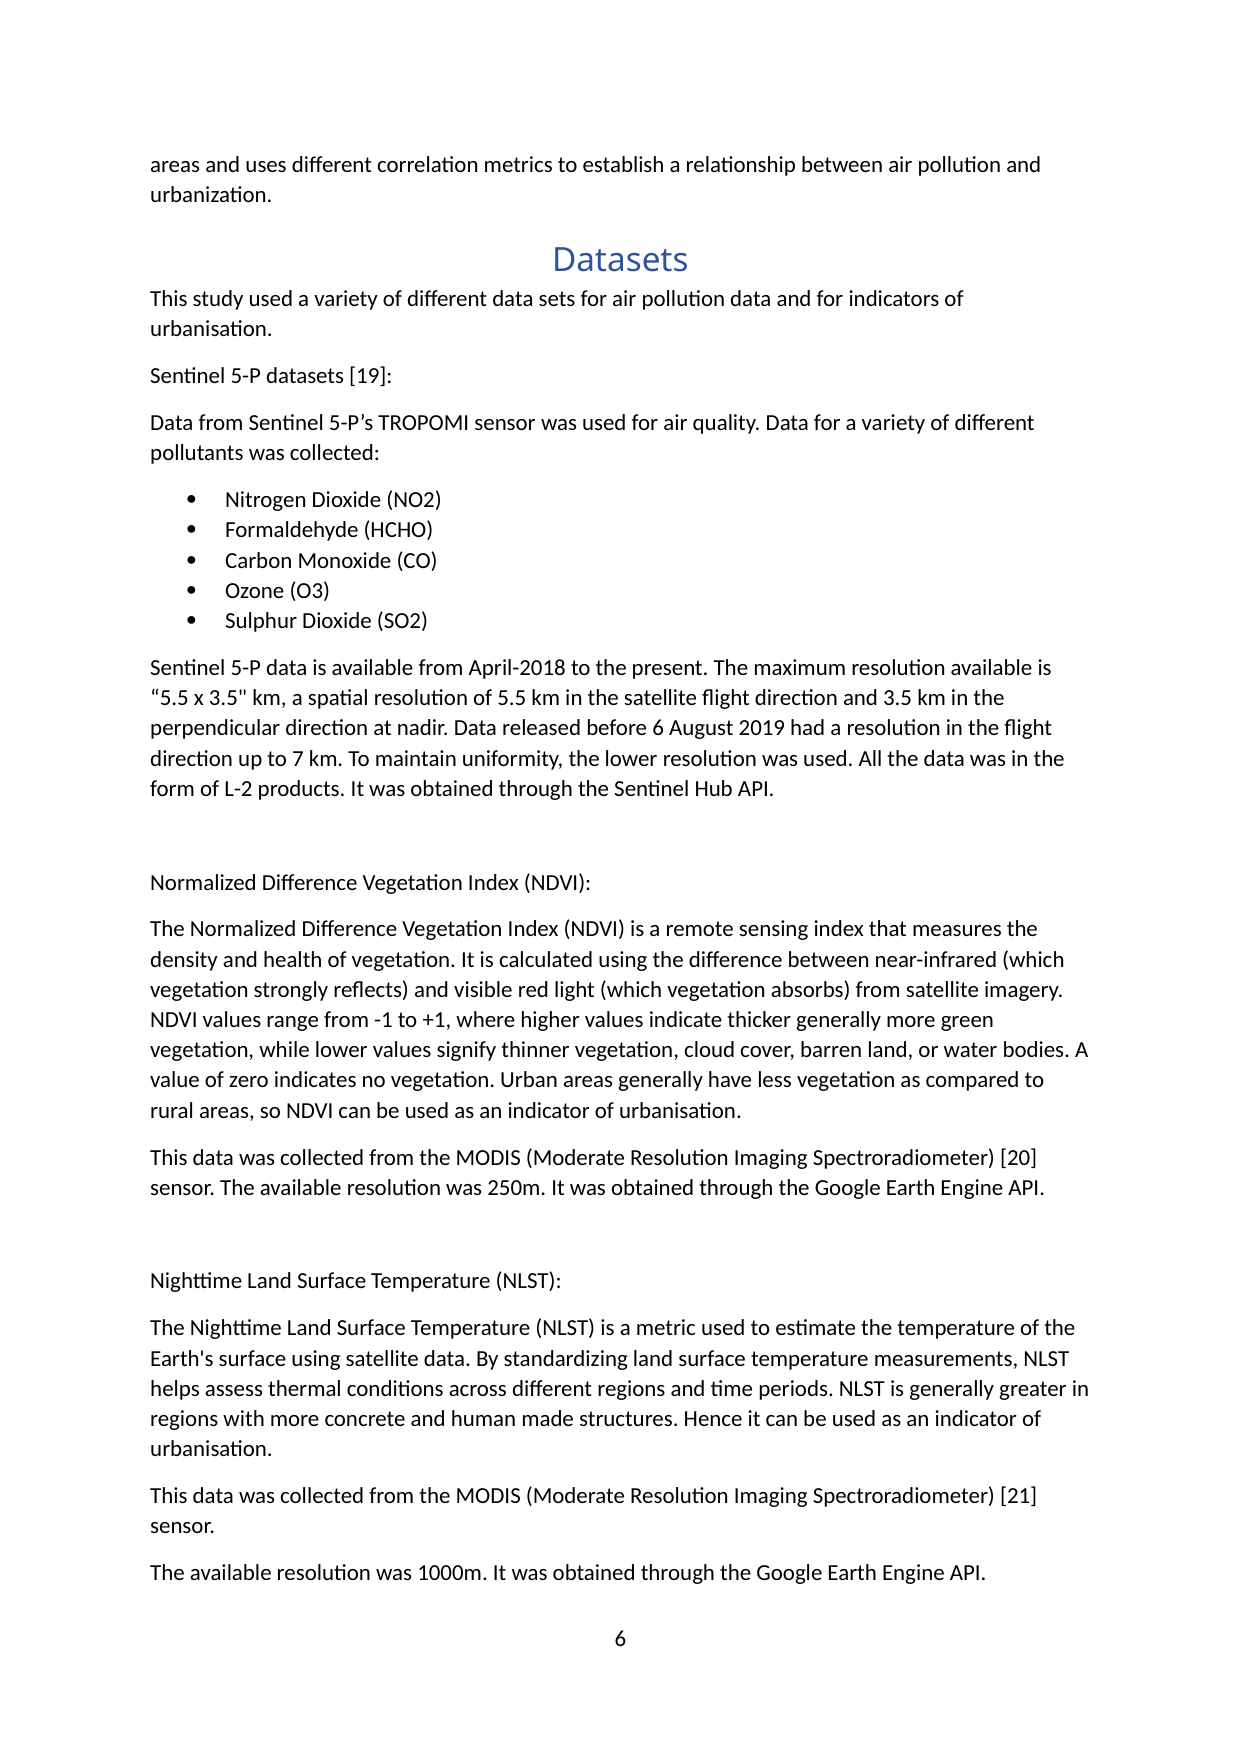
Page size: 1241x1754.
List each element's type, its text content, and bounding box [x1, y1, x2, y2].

list Sulphur Dioxide (SO2) [187, 606, 1090, 634]
list Formaldehyde (HCHO) [187, 516, 1090, 544]
list Ozone (O3) [187, 576, 1090, 604]
text Sentinel 5-P data is available from April-2018 to the present. The maximum resolution available is “5.5 x 3.5" km, a spatial resolution of 5.5 km in the satellite flight direction and 3.5 km in the perpendicular direction at nadir. Data released before 6 August 2019 had a resolution in the flight direction up to 7 km. To maintain uniformity, the lower resolution was used. All the data was in the form of L-2 products. It was obtained through the Sentinel Hub API. [150, 653, 1090, 802]
text This data was collected from the MODIS (Moderate Resolution Imaging Spectroradiometer) [20] sensor. The available resolution was 250m. It was obtained through the Google Earth Engine API. [150, 1143, 1090, 1201]
list Nitrogen Dioxide (NO2) [187, 485, 1090, 513]
text The Normalized Difference Vegetation Index (NDVI) is a remote sensing index that measures the density and health of vegetation. It is calculated using the difference between near-infrared (which vegetation strongly reflects) and visible red light (which vegetation absorbs) from satellite imagery. NDVI values range from -1 to +1, where higher values indicate thicker generally more green vegetation, while lower values signify thinner vegetation, cloud cover, barren land, or water bodies. A value of zero indicates no vegetation. Urban areas generally have less vegetation as compared to rural areas, so NDVI can be used as an indicator of urbanisation. [150, 914, 1090, 1124]
text Data from Sentinel 5-P’s TROPOMI sensor was used for air quality. Data for a variety of different pollutants was collected: [150, 408, 1090, 467]
text This study used a variety of different data sets for air pollution data and for indicators of urbanisation. [150, 284, 1090, 343]
subtitle Datasets [150, 235, 1090, 281]
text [150, 150, 1090, 208]
text The available resolution was 1000m. It was obtained through the Google Earth Engine API. [150, 1558, 1090, 1586]
text Nighttime Land Surface Temperature (NLST): [150, 1267, 1090, 1295]
text Sentinel 5-P datasets [19]: [150, 361, 1090, 389]
text Normalized Difference Vegetation Index (NDVI): [150, 868, 1090, 896]
text The Nighttime Land Surface Temperature (NLST) is a metric used to estimate the temperature of the Earth's surface using satellite data. By standardizing land surface temperature measurements, NLST helps assess thermal conditions across different regions and time periods. NLST is generally greater in regions with more concrete and human made structures. Hence it can be used as an indicator of urbanisation. [150, 1313, 1090, 1462]
text This data was collected from the MODIS (Moderate Resolution Imaging Spectroradiometer) [21] sensor. [150, 1481, 1090, 1539]
list Carbon Monoxide (CO) [187, 546, 1090, 574]
